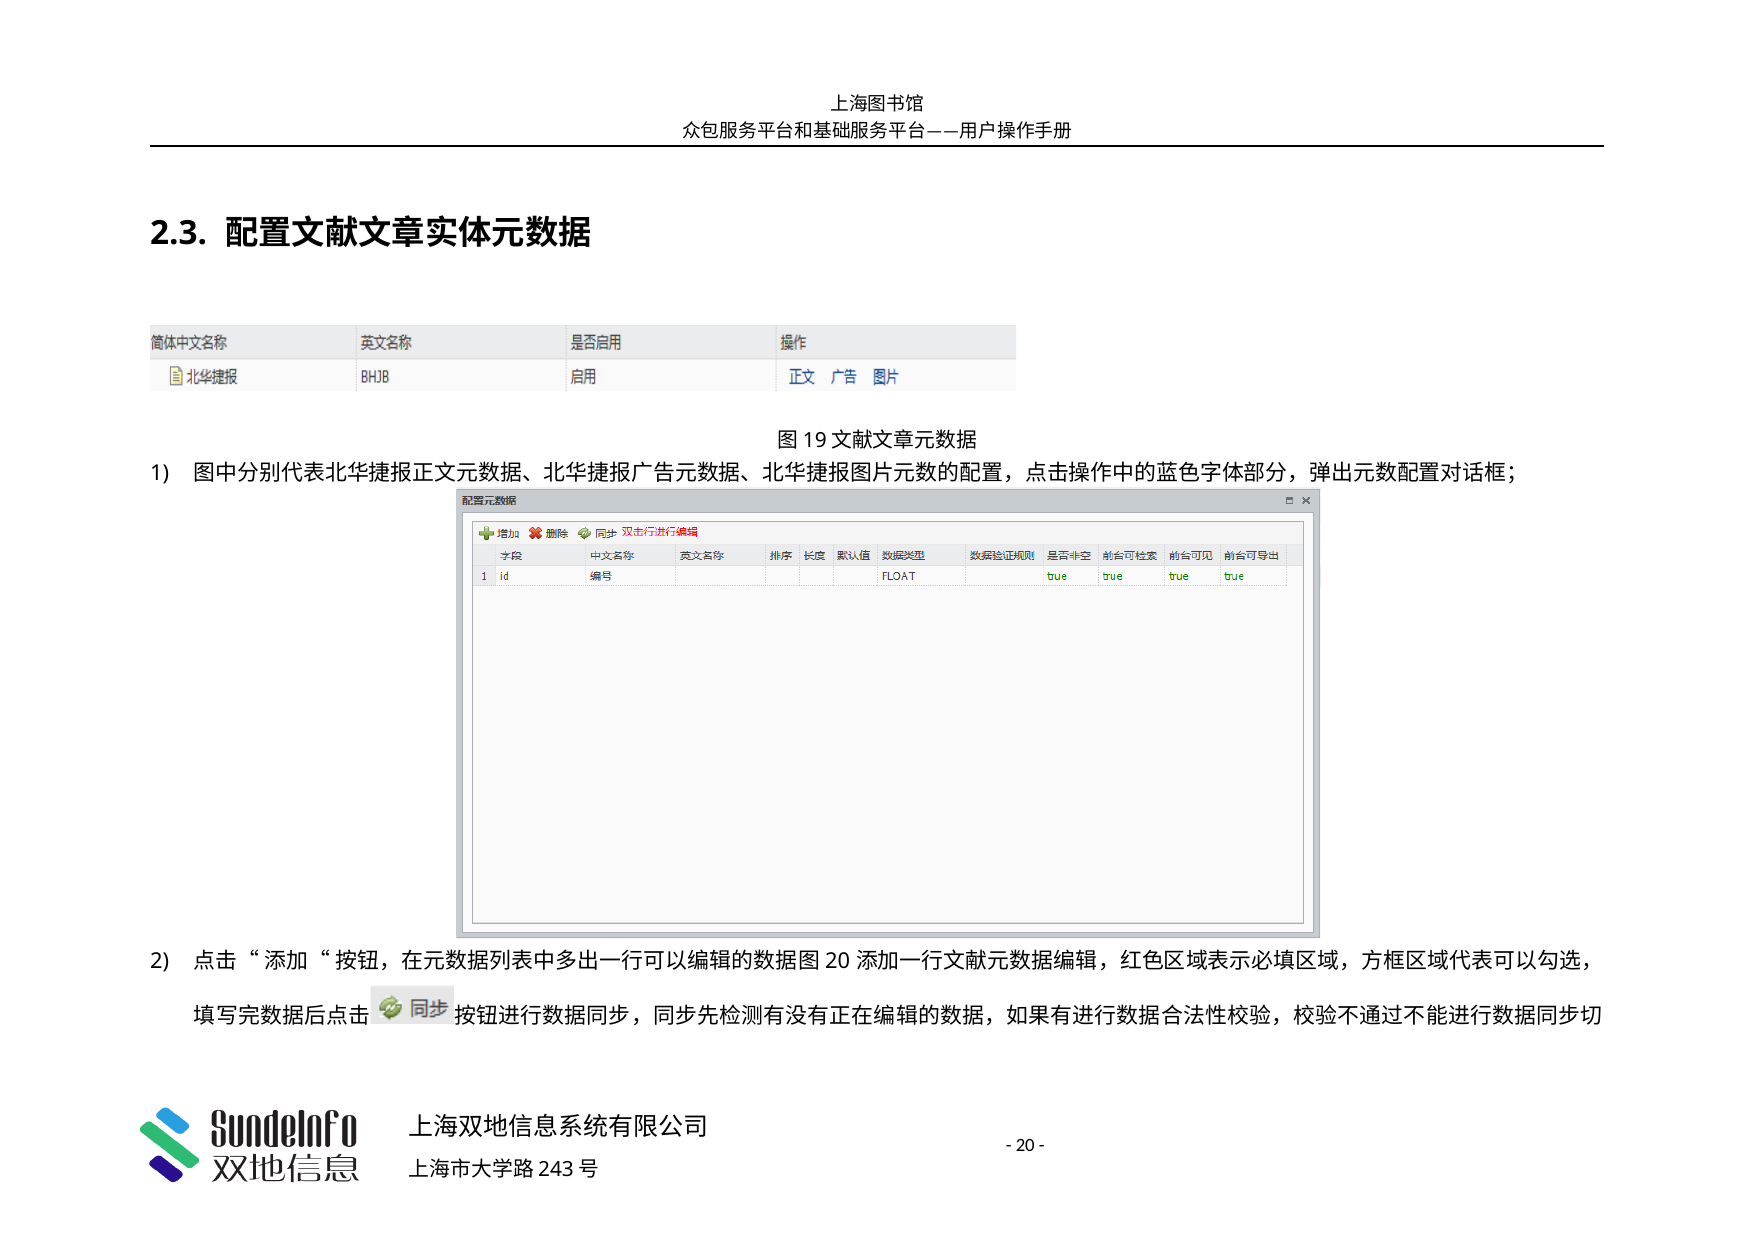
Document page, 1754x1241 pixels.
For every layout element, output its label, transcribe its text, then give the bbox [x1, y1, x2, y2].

picture [370, 985, 454, 1024]
picture [150, 325, 1017, 391]
picture [456, 487, 1322, 939]
list 图中分别代表北华捷报正文元数据、北华捷报广告元数据、北华捷报图片元数的配置，点击操作中的蓝色字体部分，弹出元数配置对话框； [150, 455, 1604, 487]
picture [134, 1101, 366, 1188]
subtitle 配置文献文章实体元数据 [150, 198, 1604, 263]
